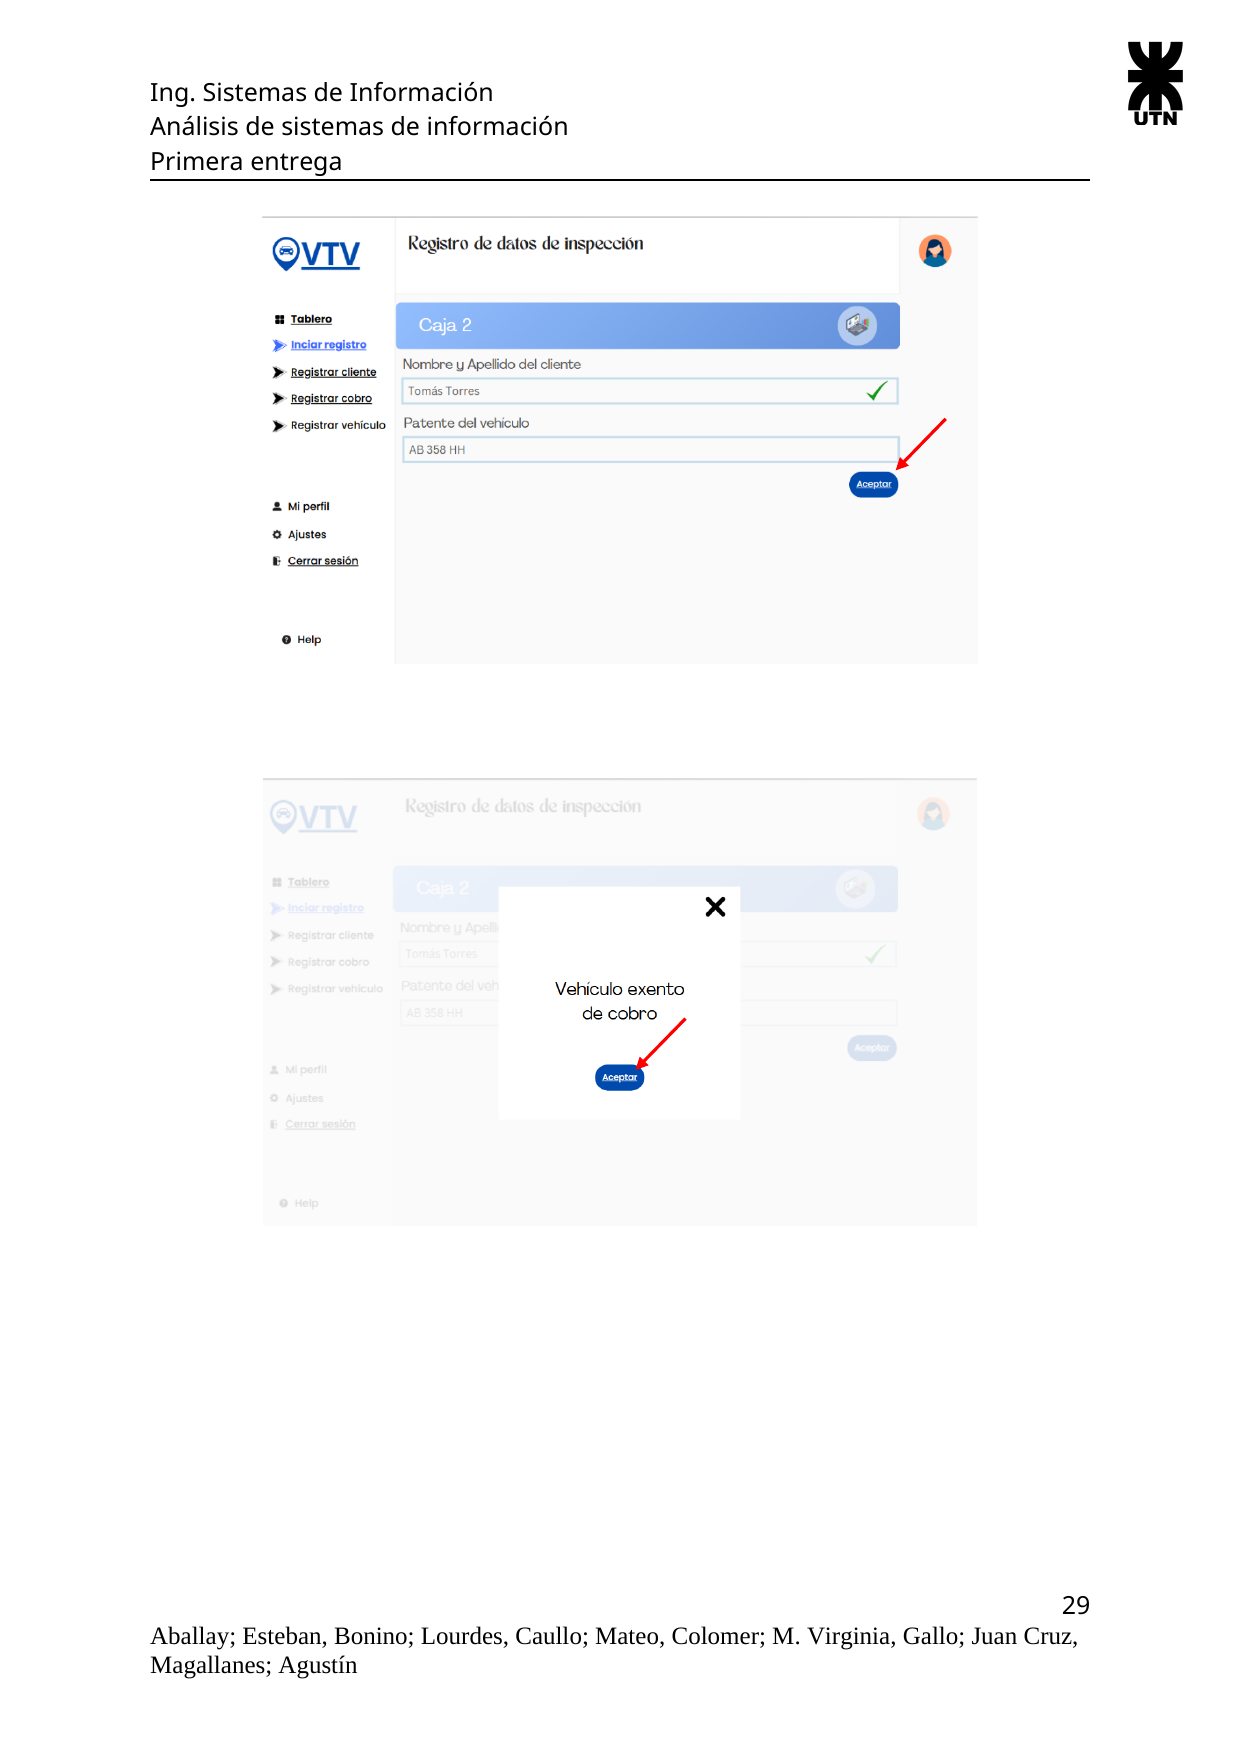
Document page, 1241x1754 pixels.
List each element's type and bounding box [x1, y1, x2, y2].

picture [1108, 33, 1200, 124]
picture [262, 216, 978, 664]
picture [263, 778, 977, 1226]
